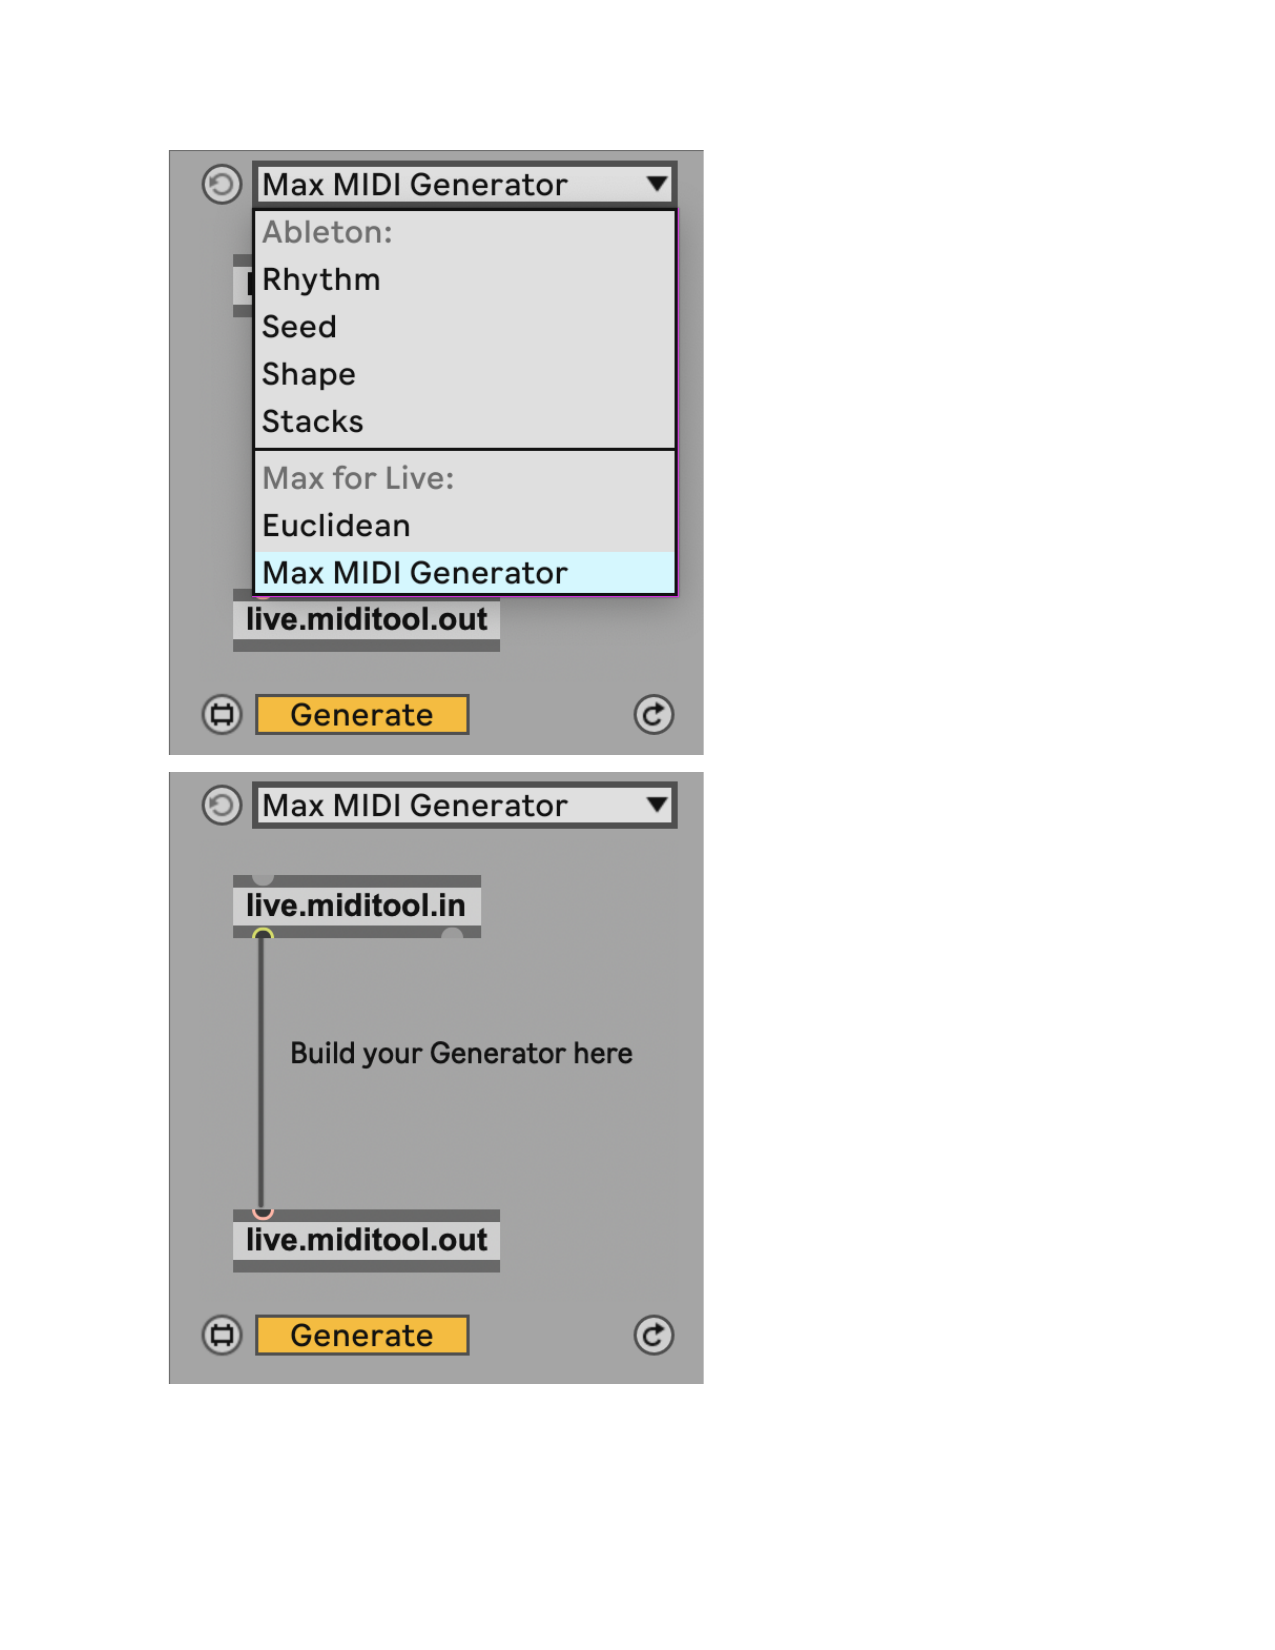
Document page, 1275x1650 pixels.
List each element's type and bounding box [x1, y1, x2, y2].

picture [168, 772, 704, 1384]
picture [168, 150, 704, 755]
